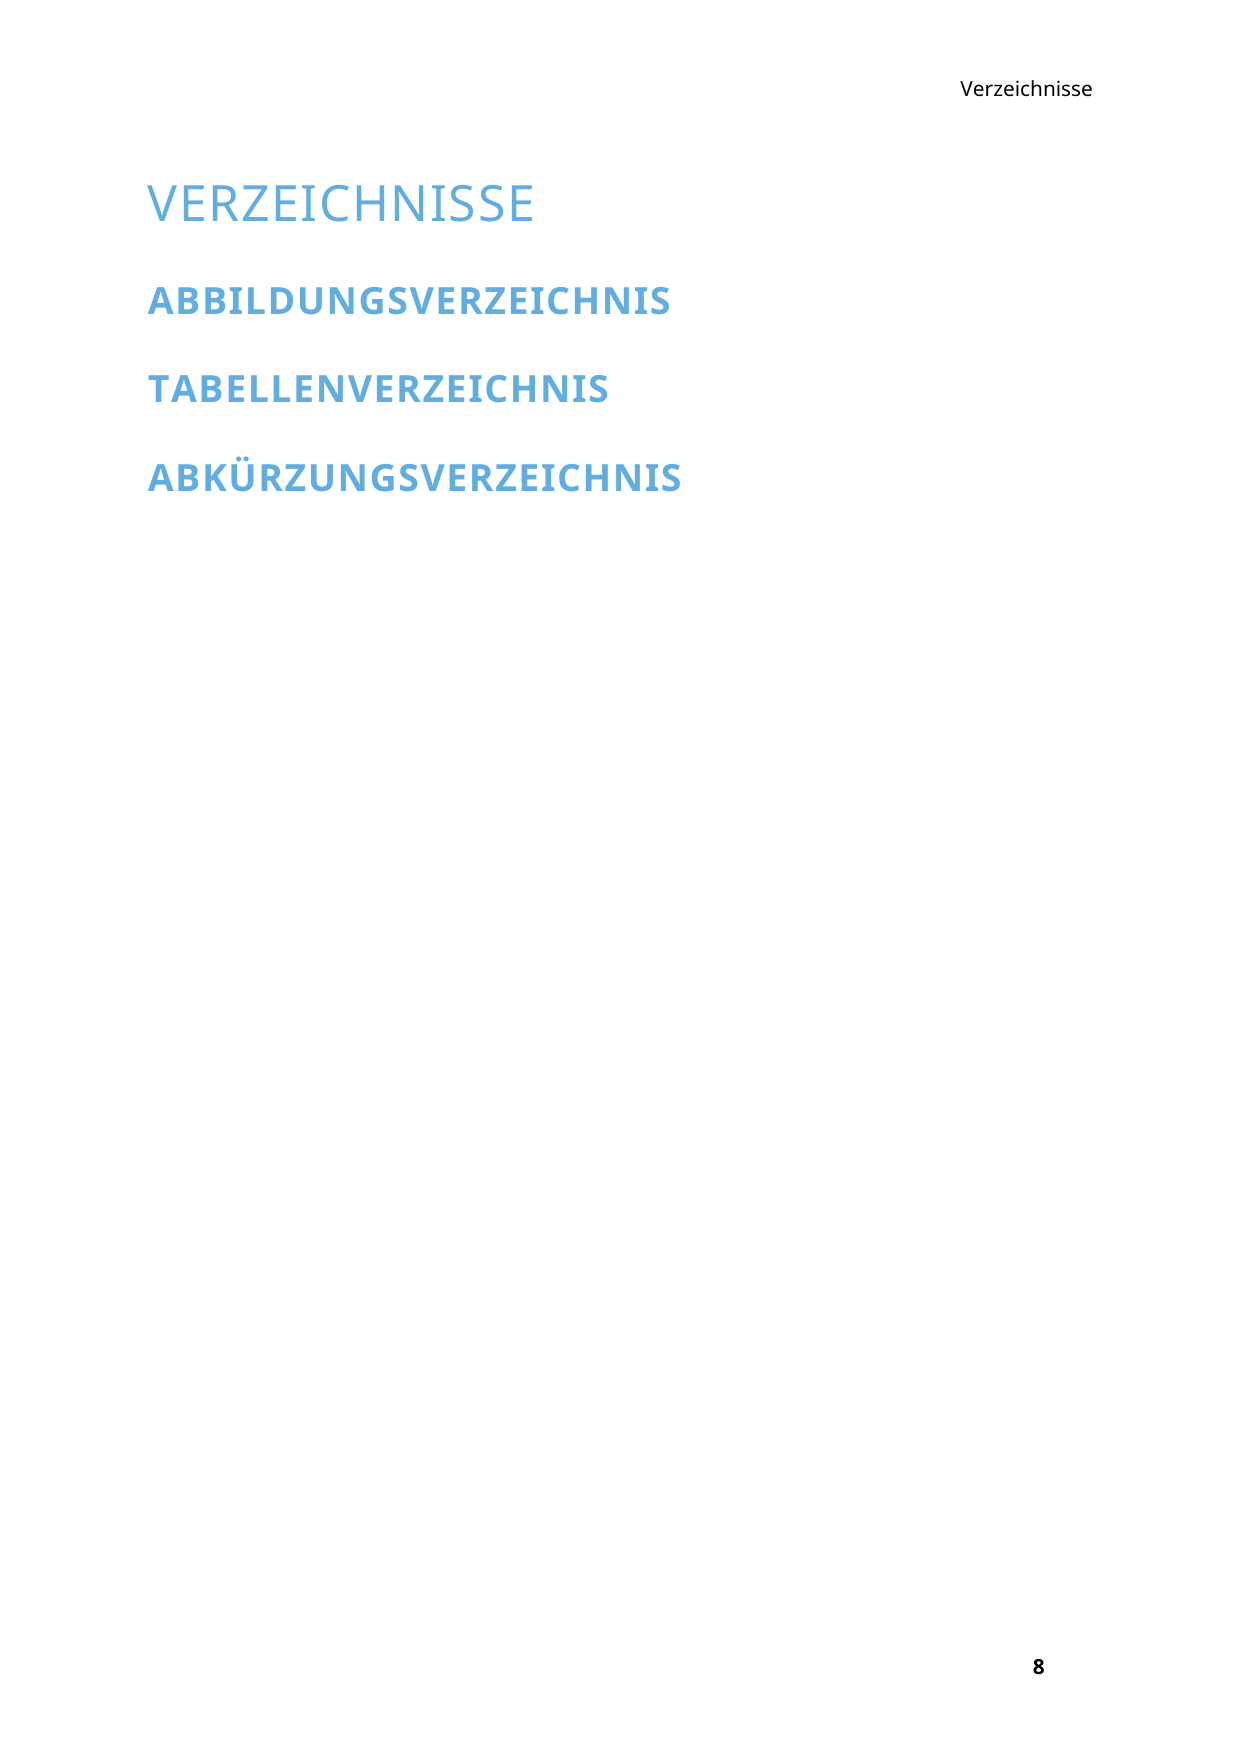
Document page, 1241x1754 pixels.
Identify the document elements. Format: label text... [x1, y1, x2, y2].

text Abbildungsverzeichnis [148, 274, 1093, 325]
text Tabellenverzeichnis [148, 363, 1093, 414]
text Verzeichnisse [148, 168, 1093, 237]
text Abkürzungsverzeichnis [148, 451, 1093, 502]
